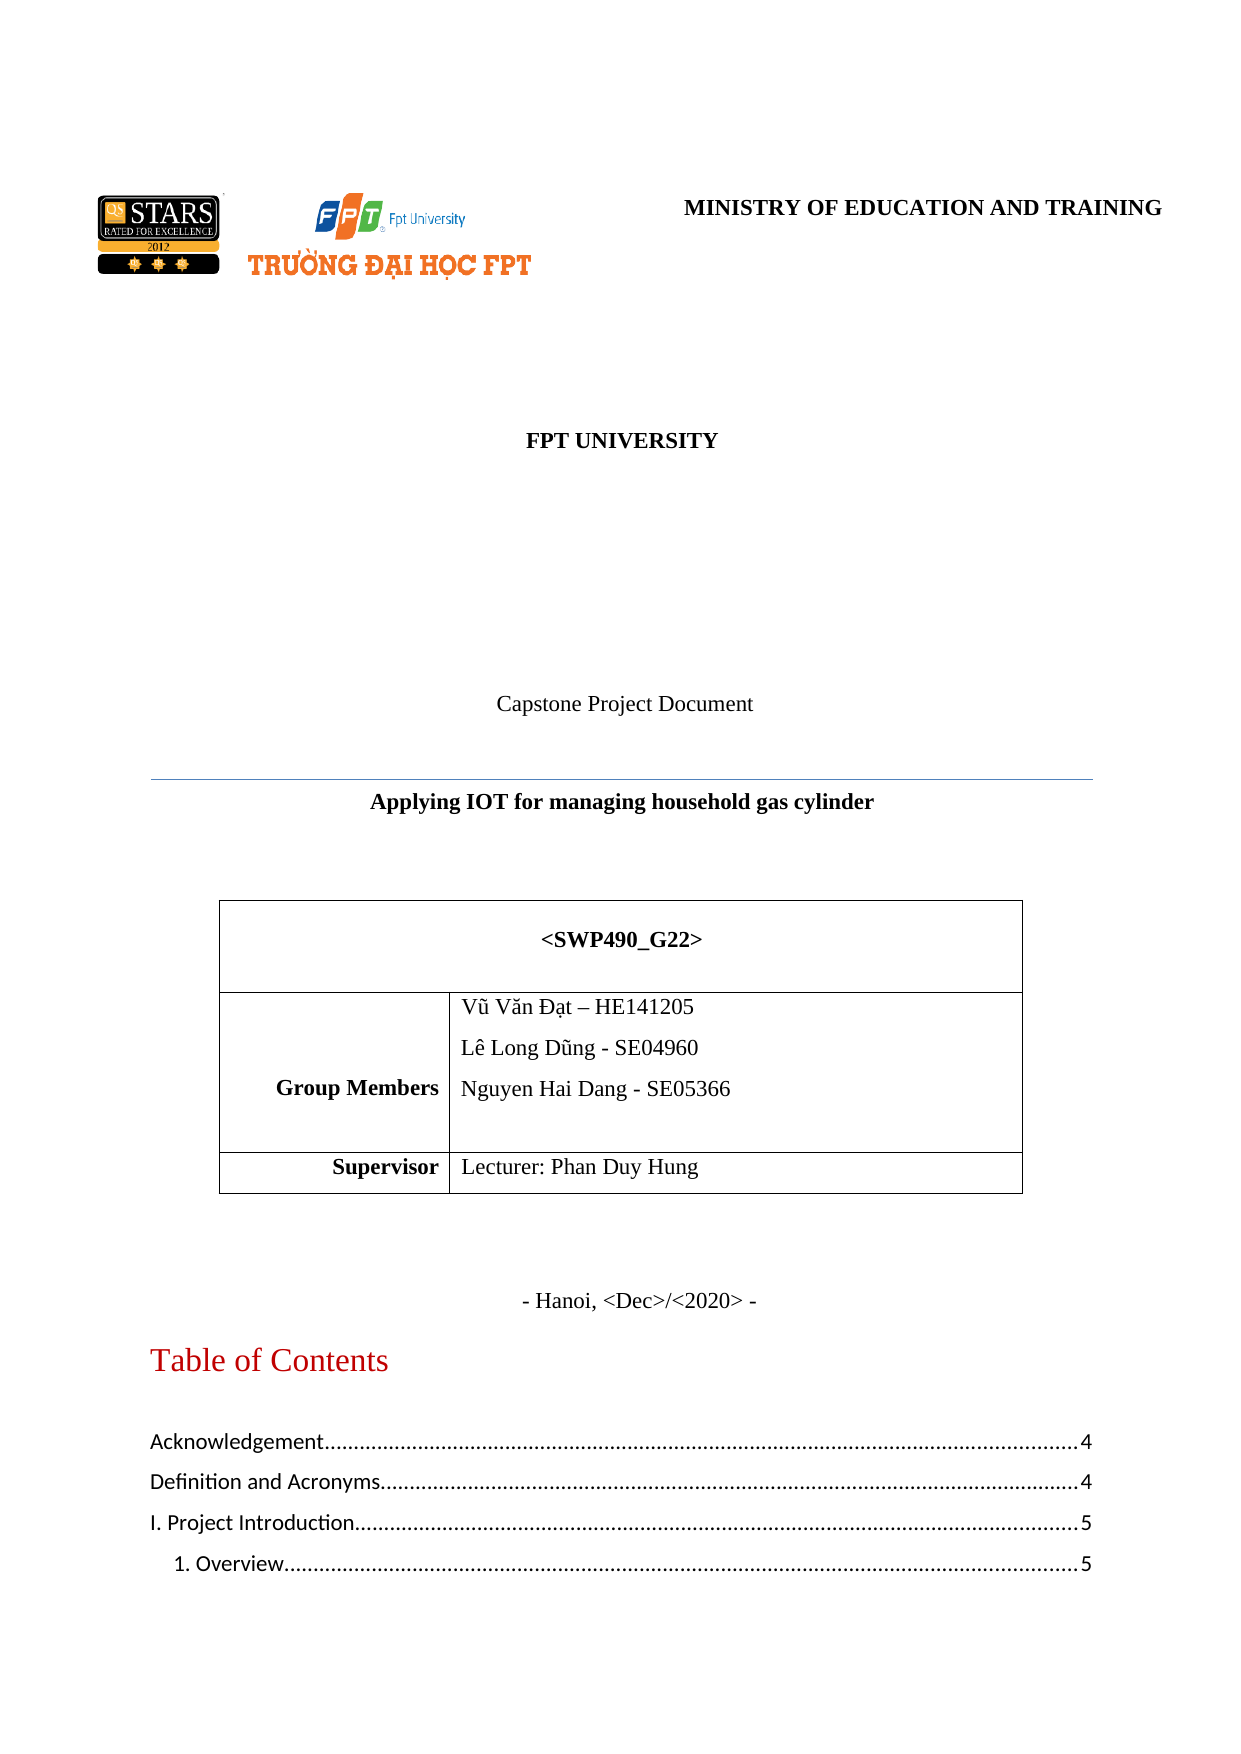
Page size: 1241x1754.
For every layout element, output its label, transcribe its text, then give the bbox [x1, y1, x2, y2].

text Table of Contents [150, 1340, 393, 1379]
picture [97, 193, 225, 274]
text - Hanoi, <Dec>/<2020> - [522, 1287, 1215, 1314]
list Overview 5 [173, 1549, 1215, 1577]
picture [248, 193, 531, 280]
text Definition and Acronyms 4 [150, 1467, 1215, 1495]
list Project Introduction 5 [150, 1508, 1215, 1536]
subtitle MINISTRY OF EDUCATION AND TRAINING [684, 194, 1215, 220]
text Acknowledgement 4 [150, 1427, 1215, 1455]
